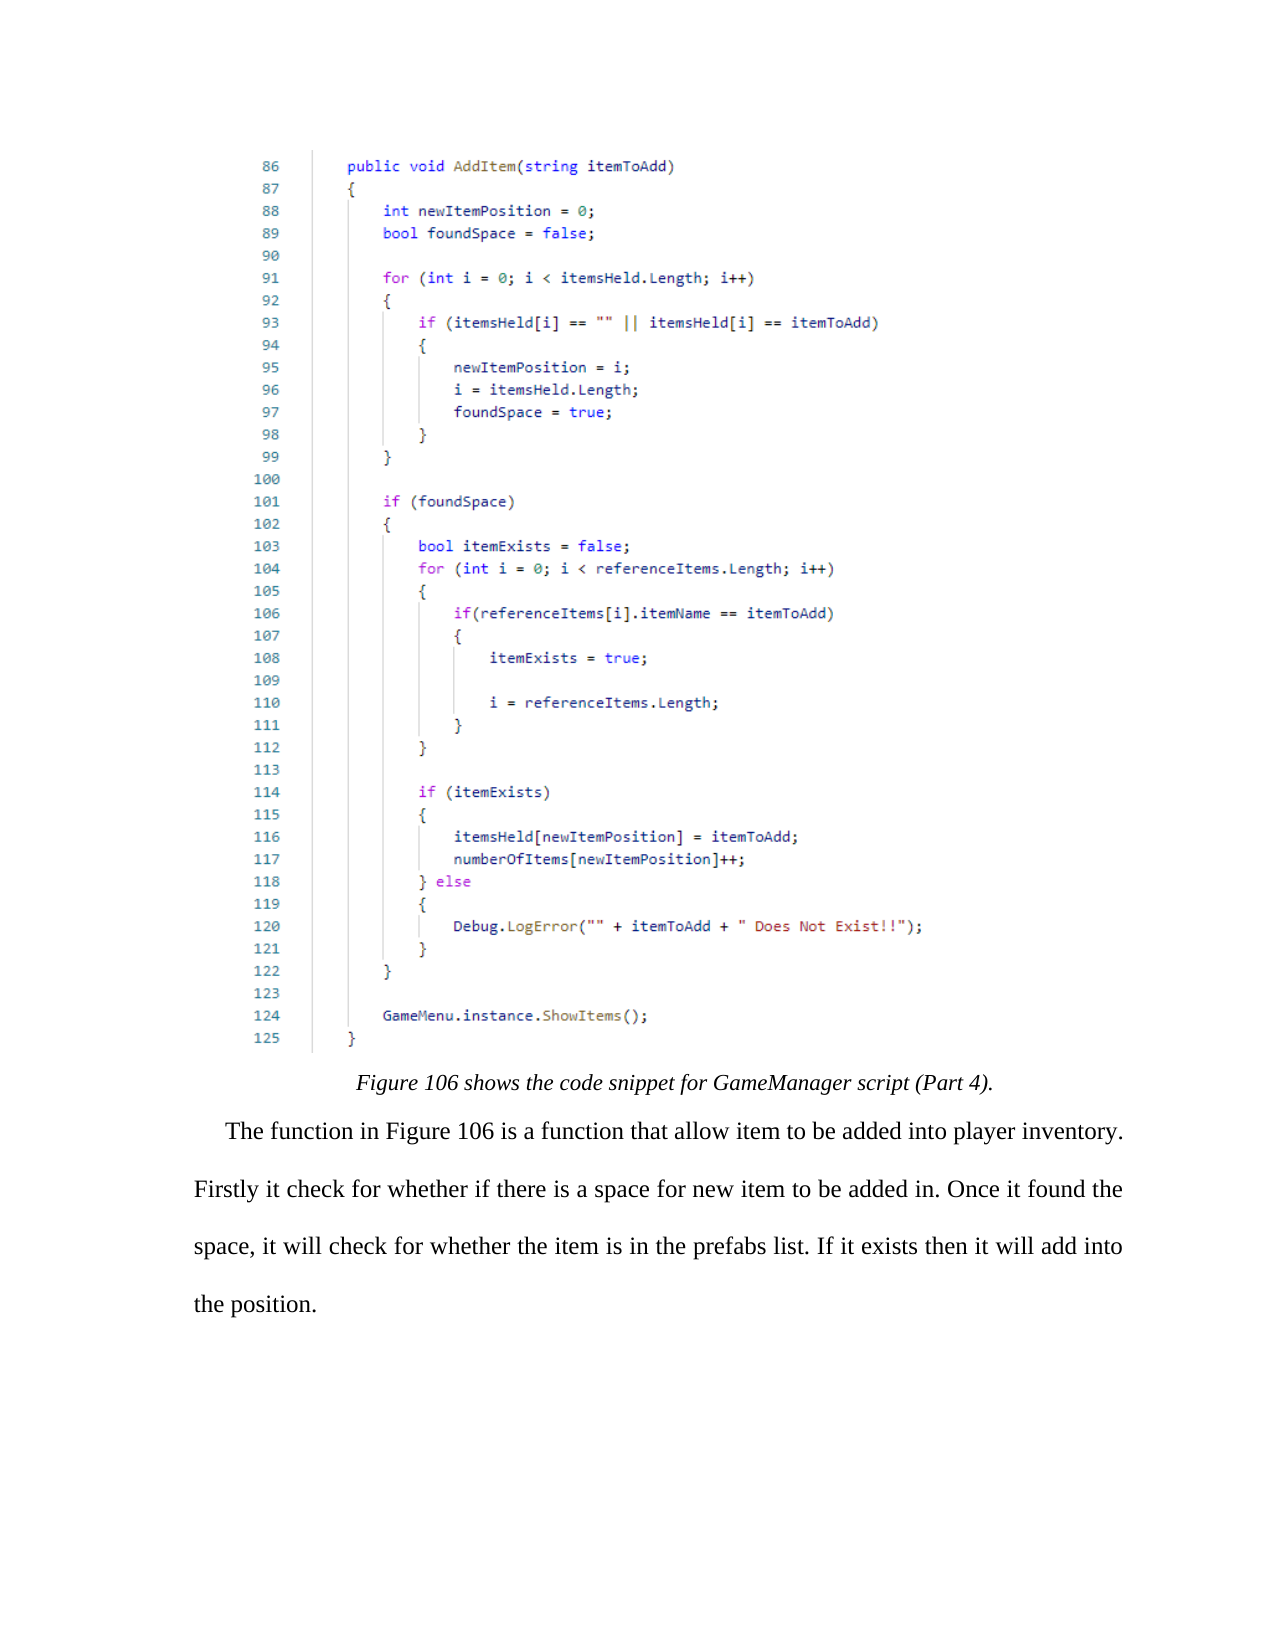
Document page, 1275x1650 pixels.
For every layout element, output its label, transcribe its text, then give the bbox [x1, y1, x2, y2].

text Figure shows the code snippet for GameManager script (Part 4). [194, 1069, 1125, 1096]
text The function in Figure 106 is a function that allow item to be added into player inventory. Firstly it check for whether if there is a space for new item to be added in. Once it found the space, it will check for whether the item is in the prefabs list. If it exists then it will add into the position. [194, 1116, 1125, 1318]
picture [251, 150, 1055, 1053]
